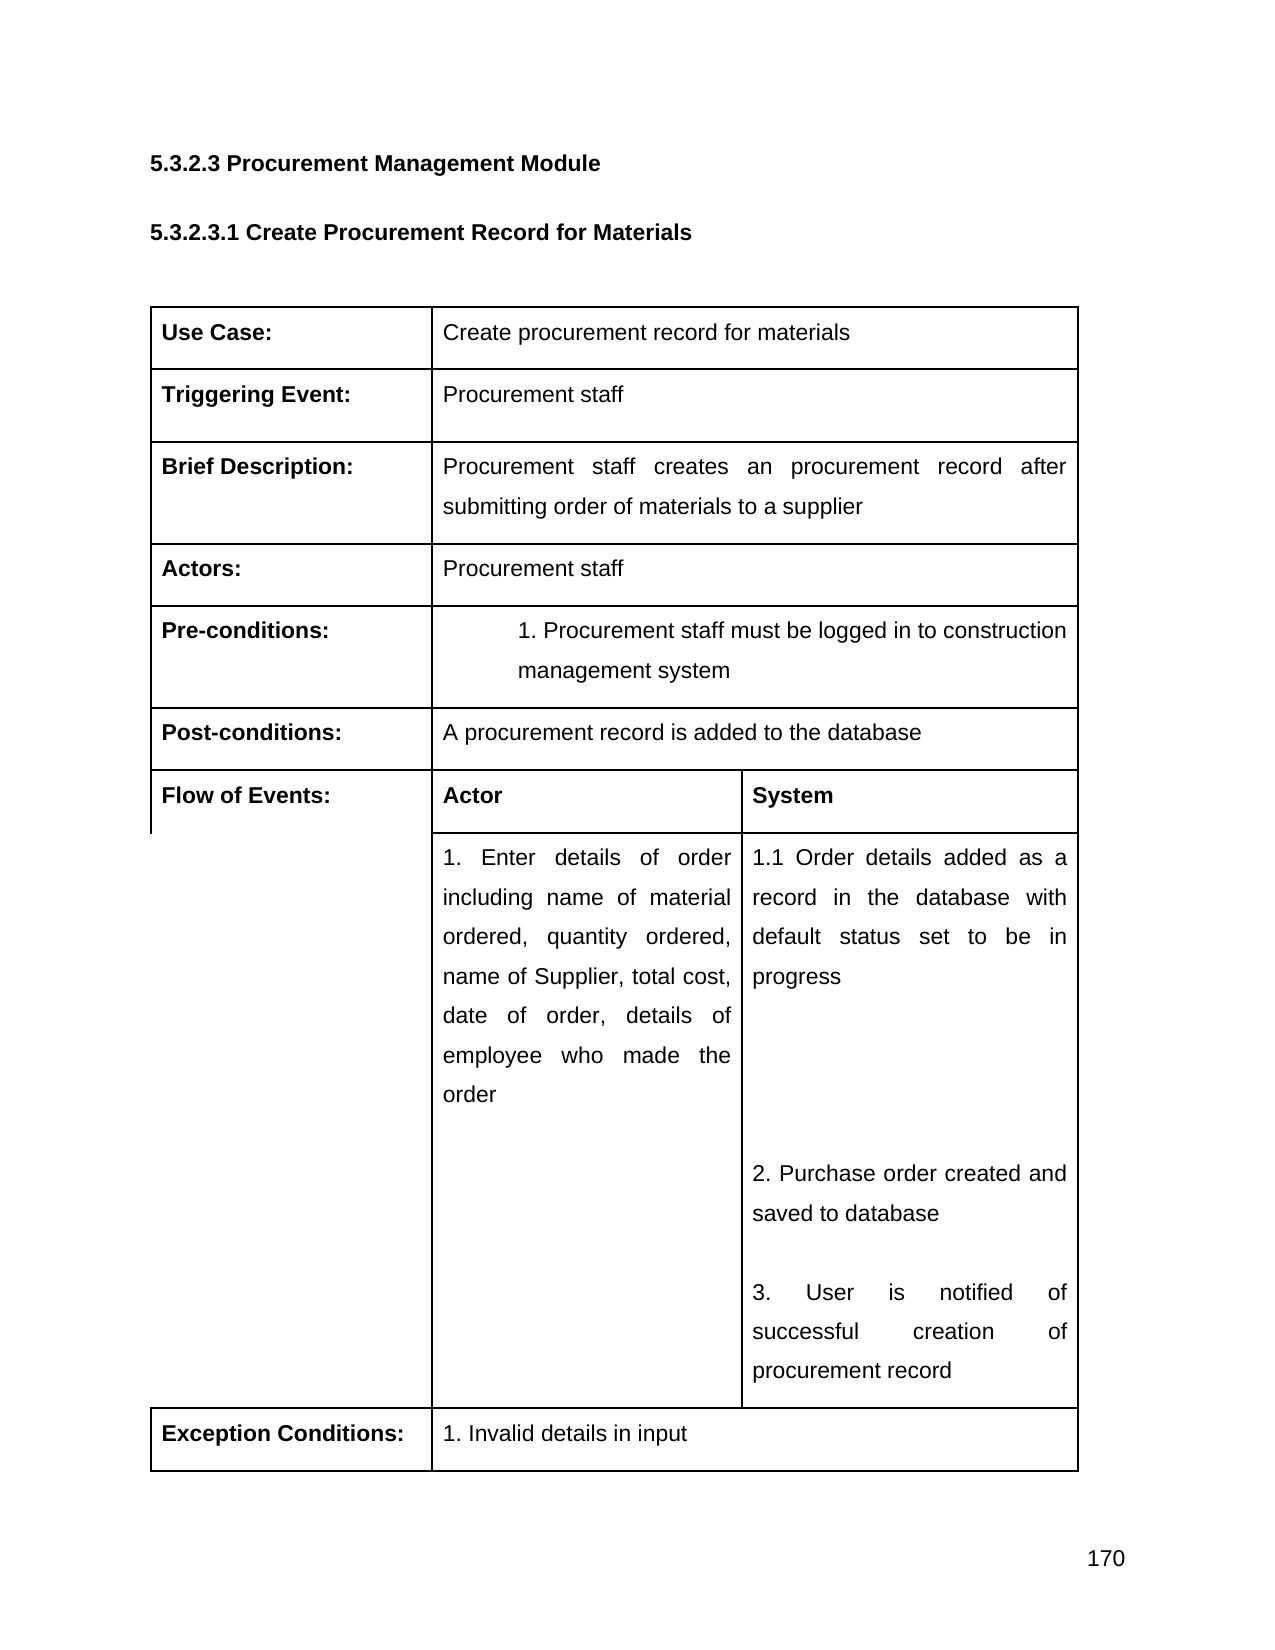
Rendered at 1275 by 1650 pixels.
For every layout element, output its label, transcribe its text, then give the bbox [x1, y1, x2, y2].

table_cell Triggering Event: [152, 370, 431, 441]
table_cell 1.1 Order details added as a record in the database with default status set to be in progress 2. Purchase order created and saved to database 3. User is notified of successful creation of procurement record [743, 834, 1077, 1407]
table_cell System [743, 771, 1077, 832]
table_header Create procurement record for materials [433, 308, 1077, 368]
table_cell A procurement record is added to the database [433, 709, 1077, 769]
table_cell 1. Procurement staff must be logged in to construction management system [433, 607, 1077, 707]
table_cell Exception Conditions: [152, 1409, 431, 1470]
table_cell Procurement staff [433, 370, 1077, 441]
table_header Use Case: [152, 308, 431, 368]
table_cell Brief Description: [152, 443, 431, 543]
table_cell 1. Enter details of order including name of material ordered, quantity ordered, name of Supplier, total cost, date of order, details of employee who made the order [433, 834, 741, 1407]
table_cell Pre-conditions: [152, 607, 431, 707]
table_cell Actors: [152, 545, 431, 605]
table_cell Flow of Events: [151, 771, 431, 1407]
subtitle 5.3.2.3 Procurement Management Module [150, 150, 1125, 176]
table_cell Actor [433, 771, 741, 832]
subtitle 5.3.2.3.1 Create Procurement Record for Materials [150, 219, 1125, 245]
table_cell Procurement staff [433, 545, 1077, 605]
table_cell Post-conditions: [152, 709, 431, 769]
table_cell Procurement staff creates an procurement record after submitting order of materials to a supplier [433, 443, 1077, 543]
table_cell 1. Invalid details in input [433, 1409, 1077, 1470]
